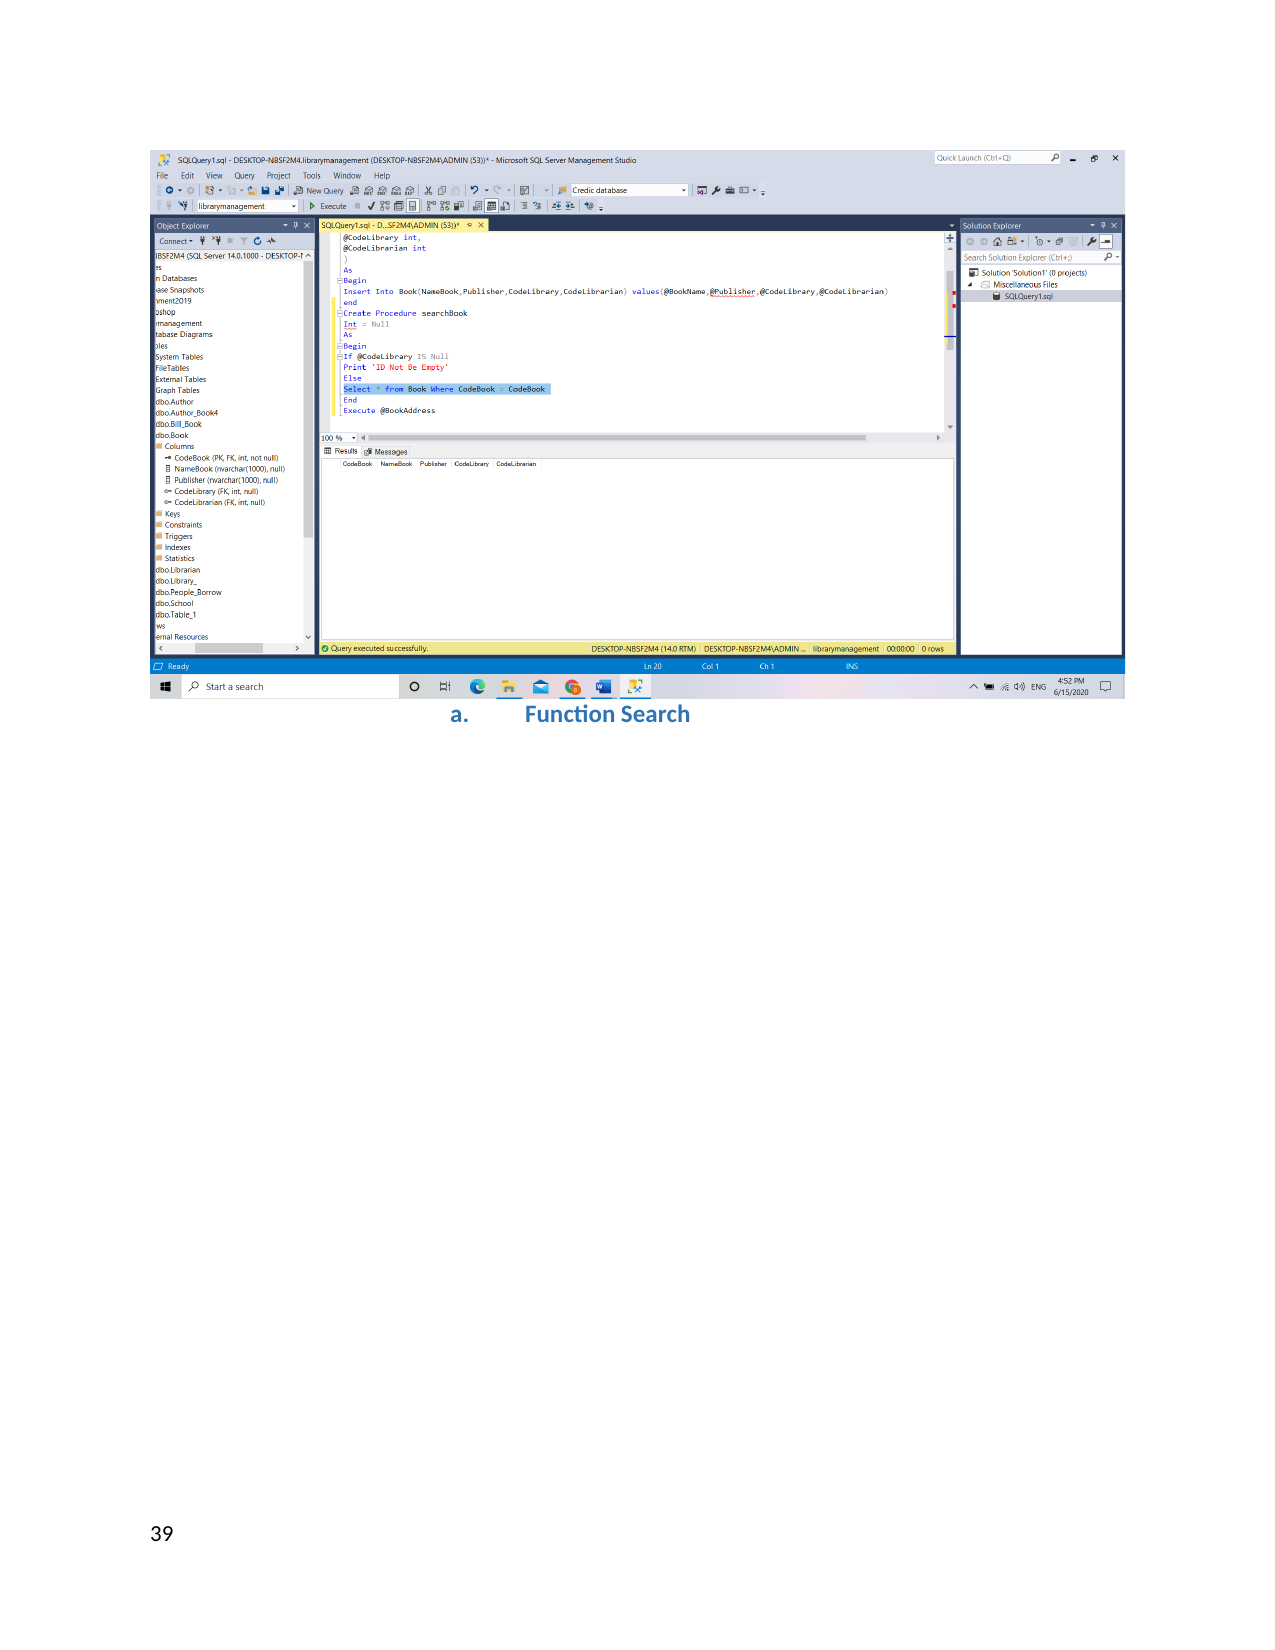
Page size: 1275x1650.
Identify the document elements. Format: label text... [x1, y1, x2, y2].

picture [150, 150, 1125, 699]
text a. Function Search [150, 699, 1125, 729]
